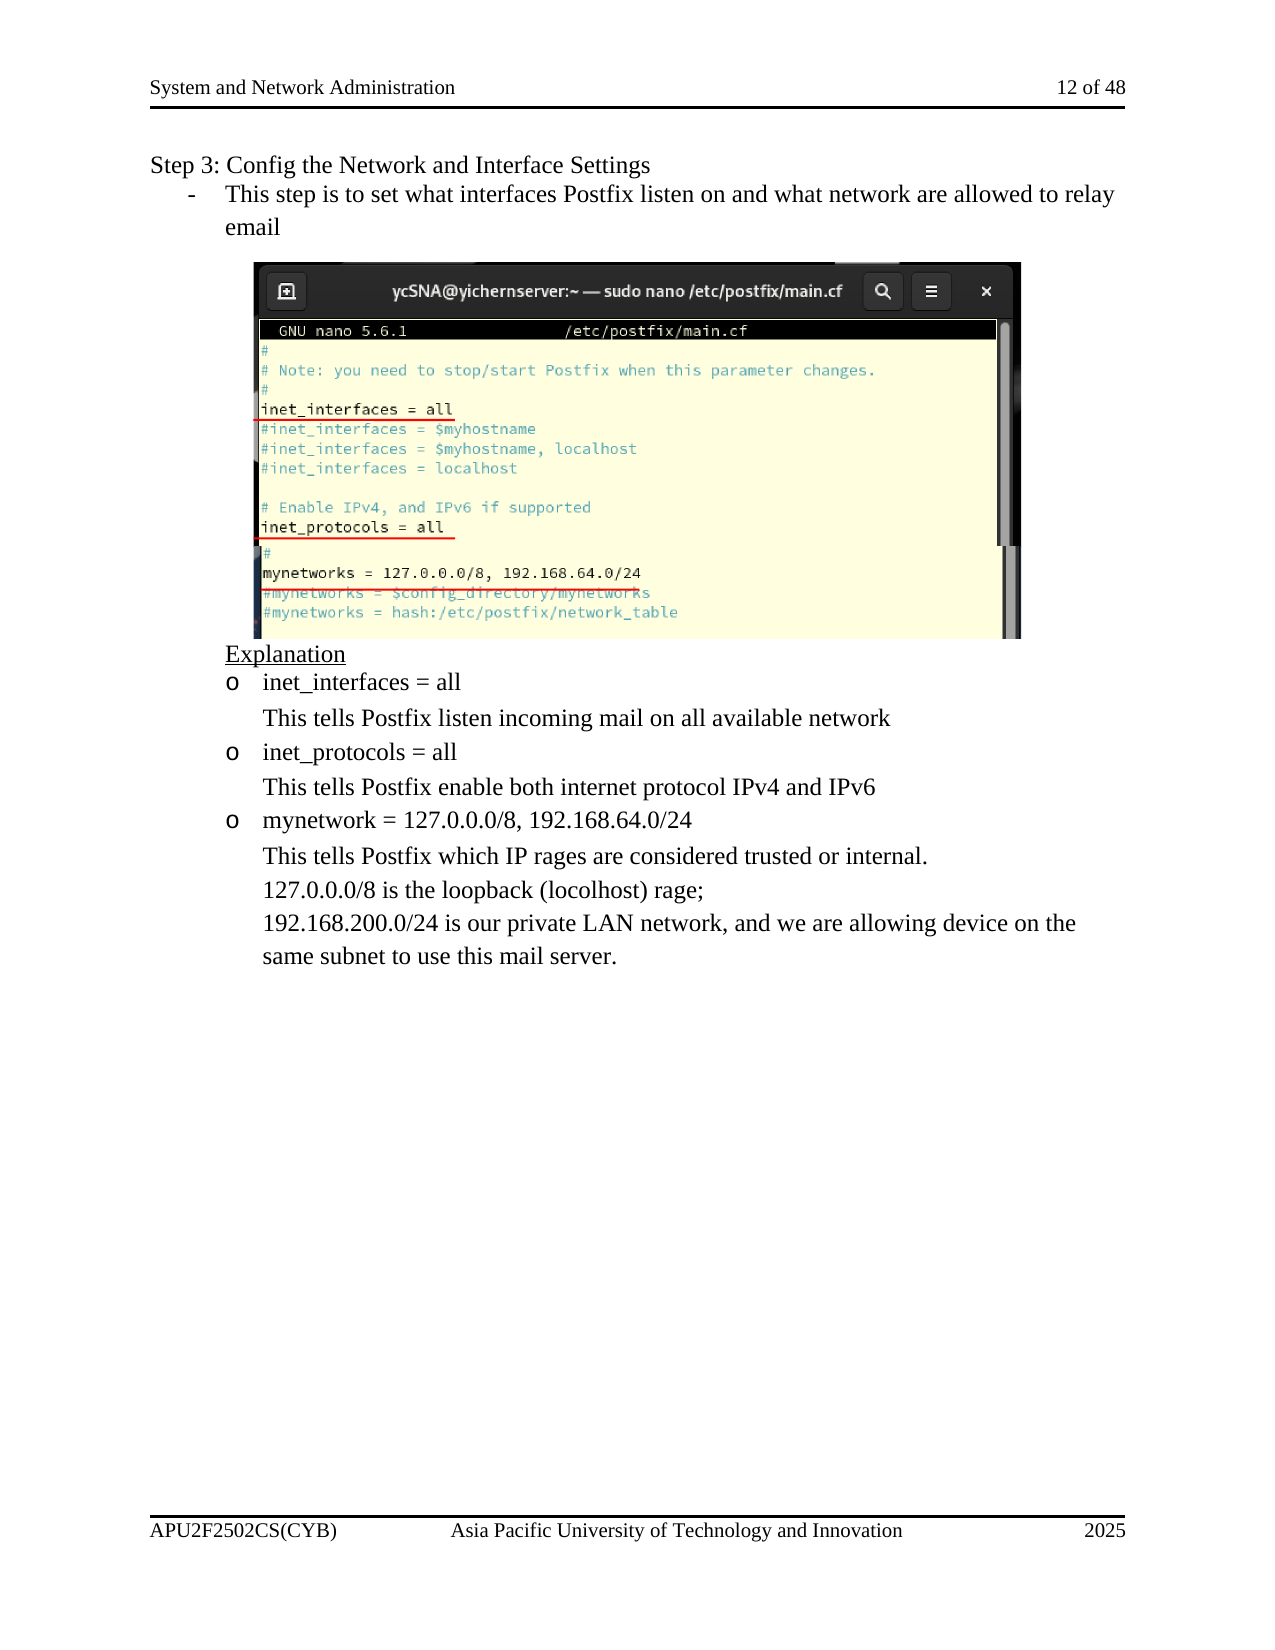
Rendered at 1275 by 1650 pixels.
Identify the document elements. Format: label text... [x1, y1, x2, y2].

list 127.0.0.0/8 is the loopback (locolhost) rage; [262, 875, 1125, 903]
list 192.168.200.0/24 is our private LAN network, and we are allowing device on the same subnet to use this mail server. [262, 908, 1125, 970]
list This step is to set what interfaces Postfix listen on and what network are allowed to relay email [187, 179, 1125, 241]
text Explanation [225, 639, 1125, 667]
list This tells Postfix which IP rages are considered trusted or internal. [262, 841, 1125, 870]
list mynetwork = 127.0.0.0/8, 192.168.64.0/24 [225, 806, 1125, 836]
list This tells Postfix enable both internet protocol IPv4 and IPv6 [262, 772, 1125, 801]
text Step 3: Config the Network and Interface Settings [150, 150, 1125, 179]
list inet_interfaces = all [225, 667, 1125, 698]
picture [253, 262, 1022, 639]
list inet_protocols = all [225, 737, 1125, 767]
list This tells Postfix listen incoming mail on all available network [262, 703, 1125, 732]
